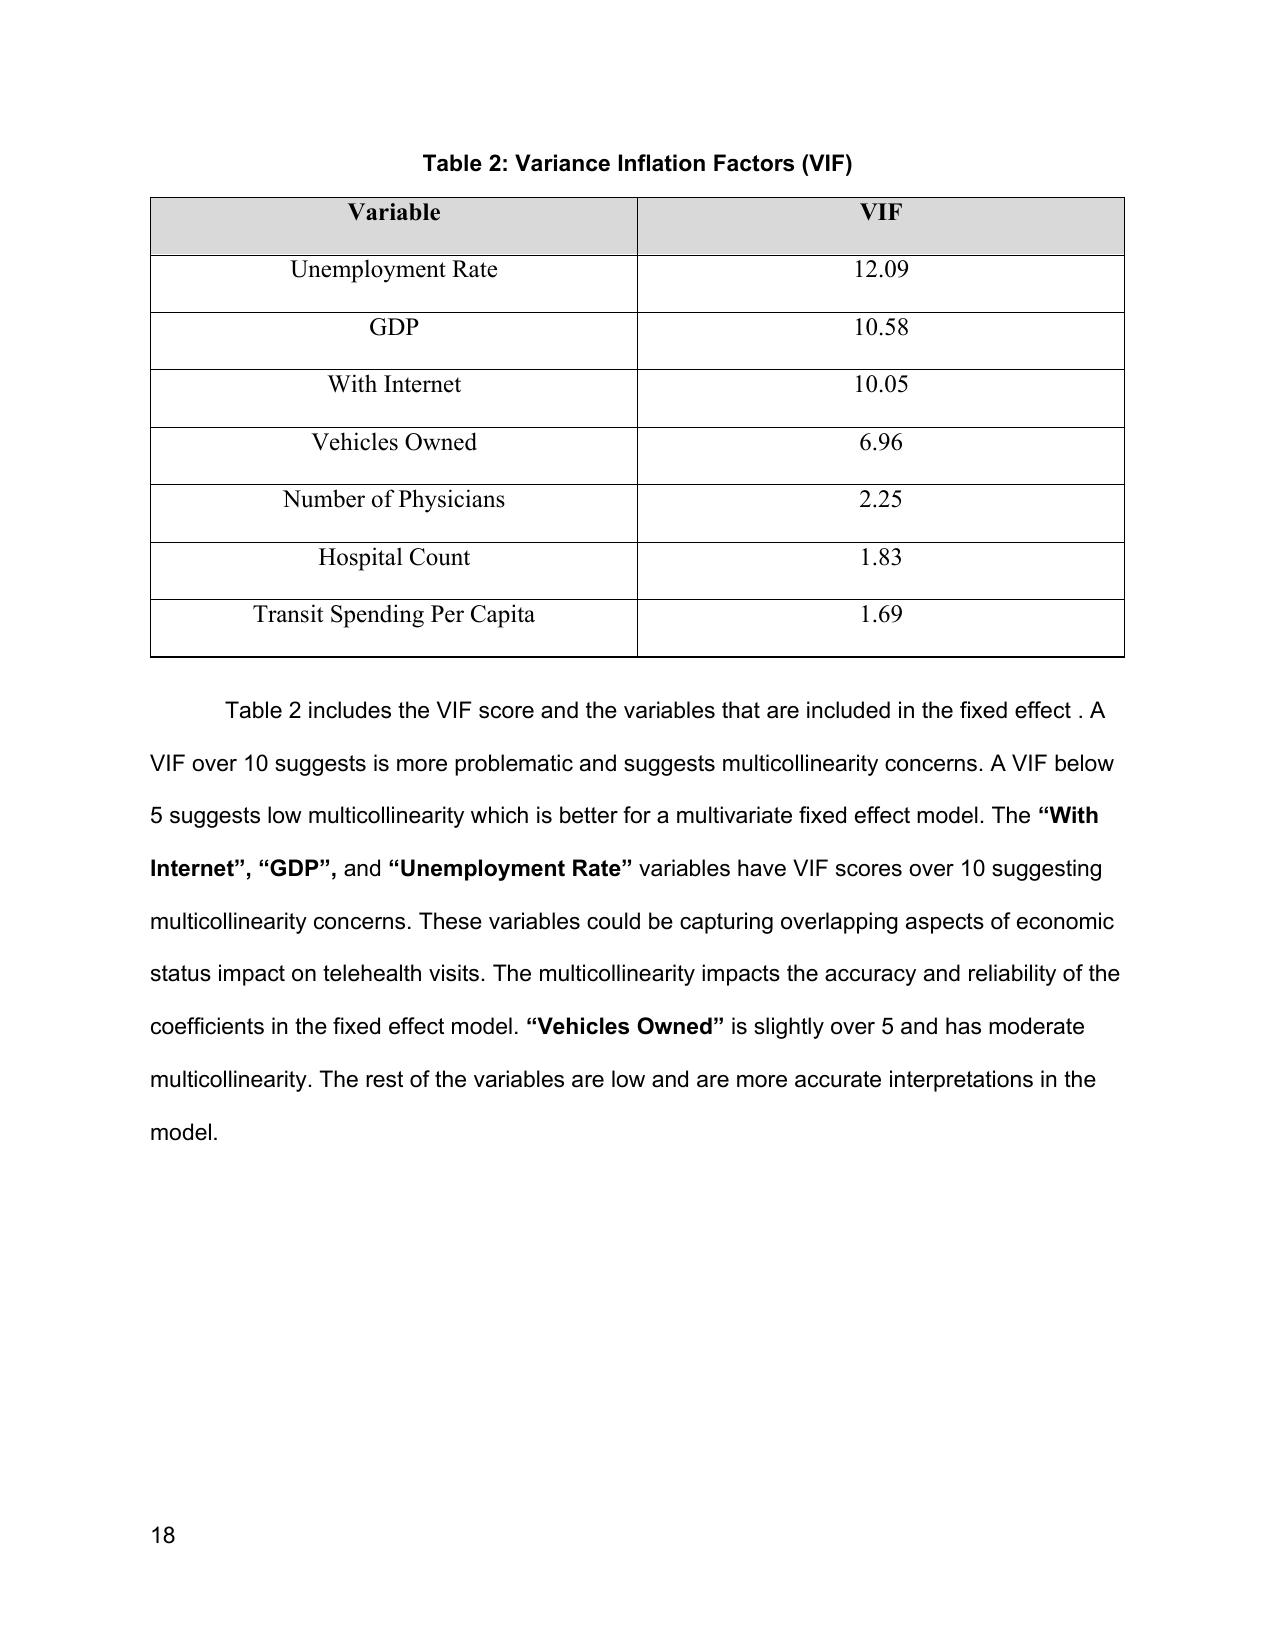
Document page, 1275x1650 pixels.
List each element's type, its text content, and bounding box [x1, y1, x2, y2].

table_cell Transit Spending Per Capita [151, 600, 637, 656]
table_cell Hospital Count [151, 543, 637, 599]
text Table 2 includes the VIF score and the variables that are included in the fixed effect Table 1. A VIF over 10 suggests is more problematic and suggests multicollinearity concerns. A VIF below 5 suggests low multicollinearity which is better for a multivariate fixed effect model. The “With Internet”, “GDP”, and “Unemployment Rate” variables have VIF scores over 10 suggesting multicollinearity concerns. These variables could be capturing overlapping aspects of economic status impact on telehealth visits. The multicollinearity impacts the accuracy and reliability of the coefficients in the fixed effect model. “Vehicles Owned” is slightly over 5 and has moderate multicollinearity. The rest of the variables are low and are more accurate interpretations in the model. [150, 697, 1125, 1145]
table_cell 12.09 [638, 256, 1124, 312]
table_header VIF [638, 198, 1124, 254]
table_cell GDP [151, 313, 637, 369]
table_cell 1.83 [638, 543, 1124, 599]
table_cell Vehicles Owned [151, 428, 637, 484]
table_cell 1.69 [638, 600, 1124, 656]
table_cell 10.58 [638, 313, 1124, 369]
table_cell Number of Physicians [151, 485, 637, 542]
table_cell With Internet [151, 370, 637, 427]
table_cell Unemployment Rate [151, 256, 637, 312]
table_cell 6.96 [638, 428, 1124, 484]
text Table 2: Variance Inflation Factors (VIF) [150, 150, 1125, 176]
table_header Variable [151, 198, 637, 254]
table_cell 10.05 [638, 370, 1124, 427]
table_cell 2.25 [638, 485, 1124, 542]
